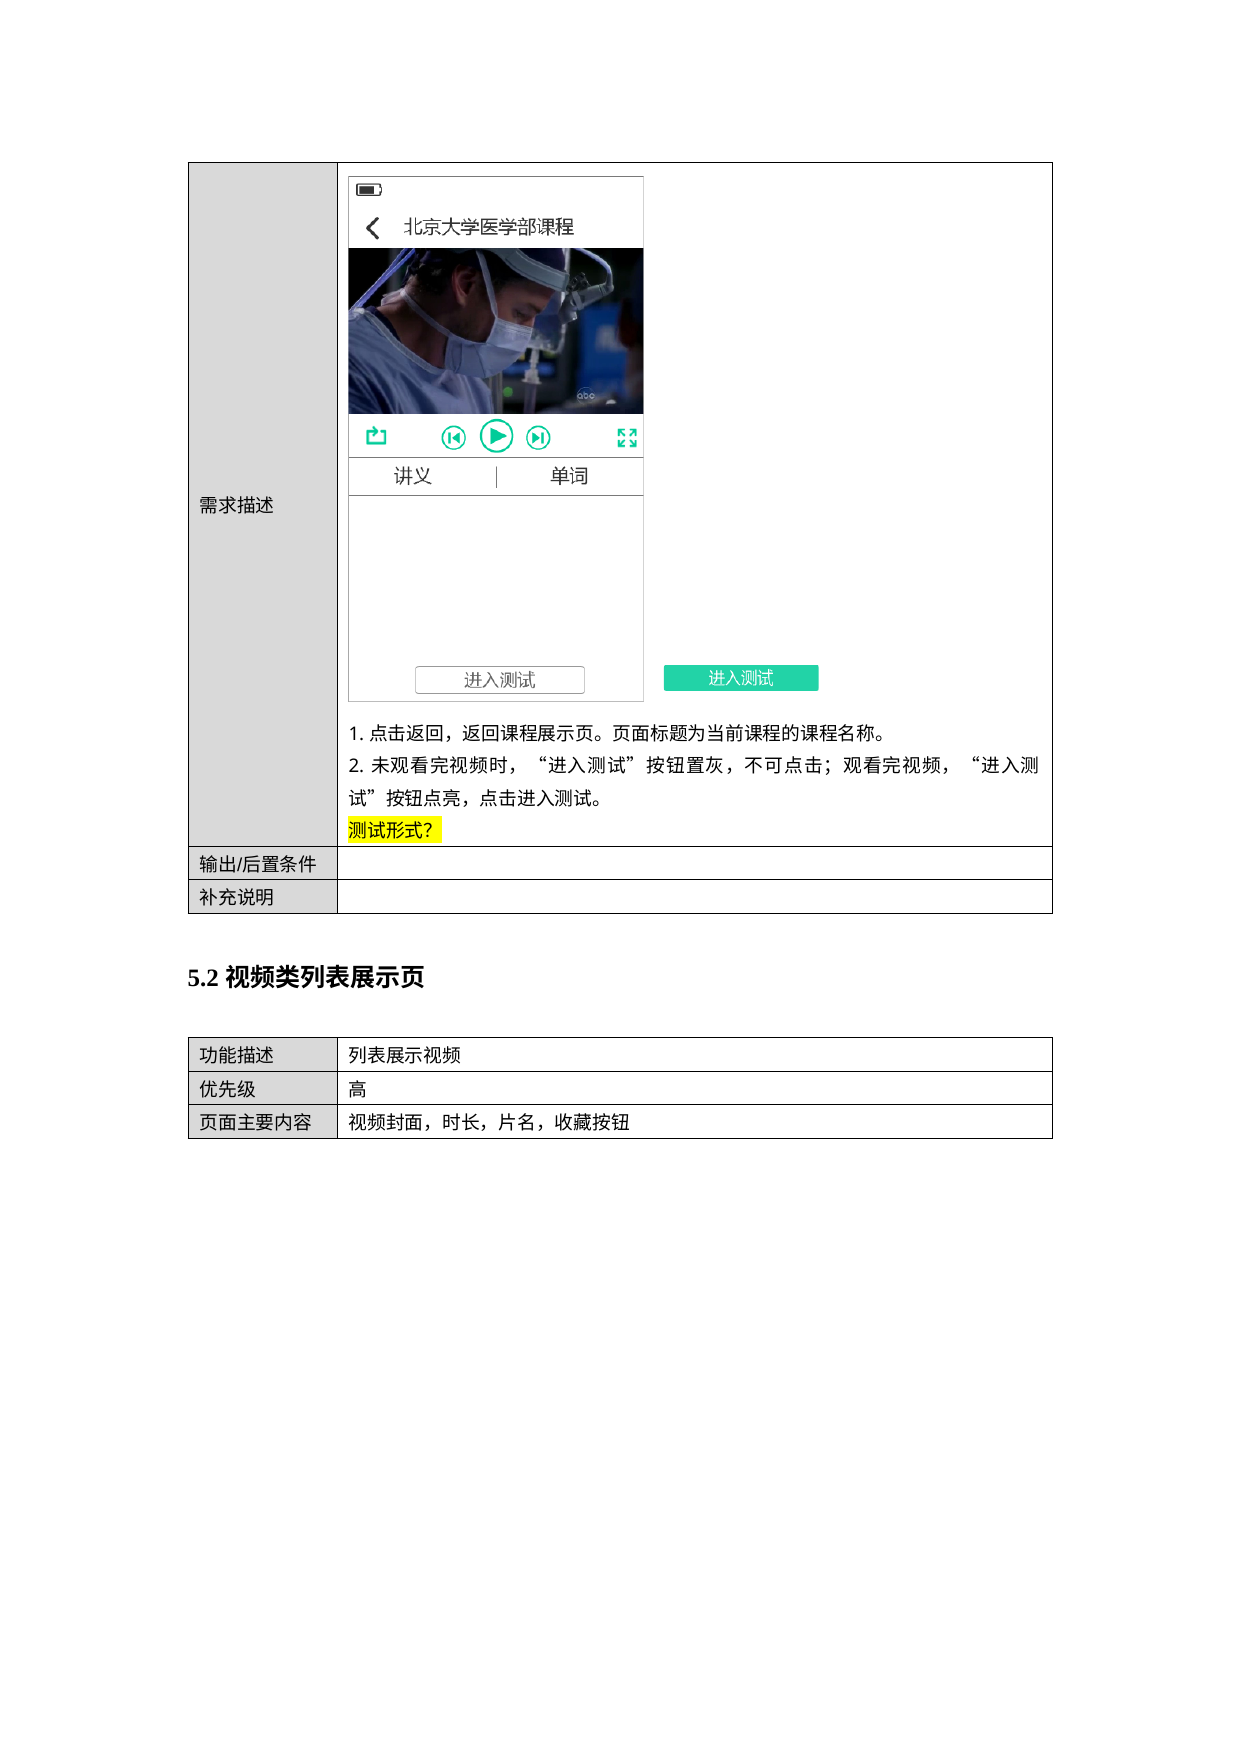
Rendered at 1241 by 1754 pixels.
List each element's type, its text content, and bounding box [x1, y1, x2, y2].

table_cell [338, 880, 1052, 913]
picture [348, 176, 644, 702]
subtitle 5.2 视频类列表展示页 [187, 943, 1053, 1008]
table_cell 高 [338, 1072, 1052, 1104]
table_cell 视频封面，时长，片名，收藏按钮 [338, 1105, 1052, 1138]
table_cell 输出/后置条件 [189, 847, 337, 879]
table_cell 1. 点击返回，返回课程展示页。页面标题为当前课程的课程名称。 2. 未观看完视频时，“进入测试”按钮置灰，不可点击；观看完视频，“进入测试”按钮点亮，点击进入测试。 测试形式？ [338, 163, 1052, 846]
table_cell [338, 847, 1052, 879]
table_cell 页面主要内容 [189, 1105, 337, 1138]
table_cell 需求描述 [189, 163, 337, 846]
table_header 功能描述 [189, 1038, 337, 1071]
table_header 列表展示视频 [338, 1038, 1052, 1071]
table_cell 优先级 [189, 1072, 337, 1104]
picture [663, 665, 819, 691]
table_cell 补充说明 [189, 880, 337, 913]
